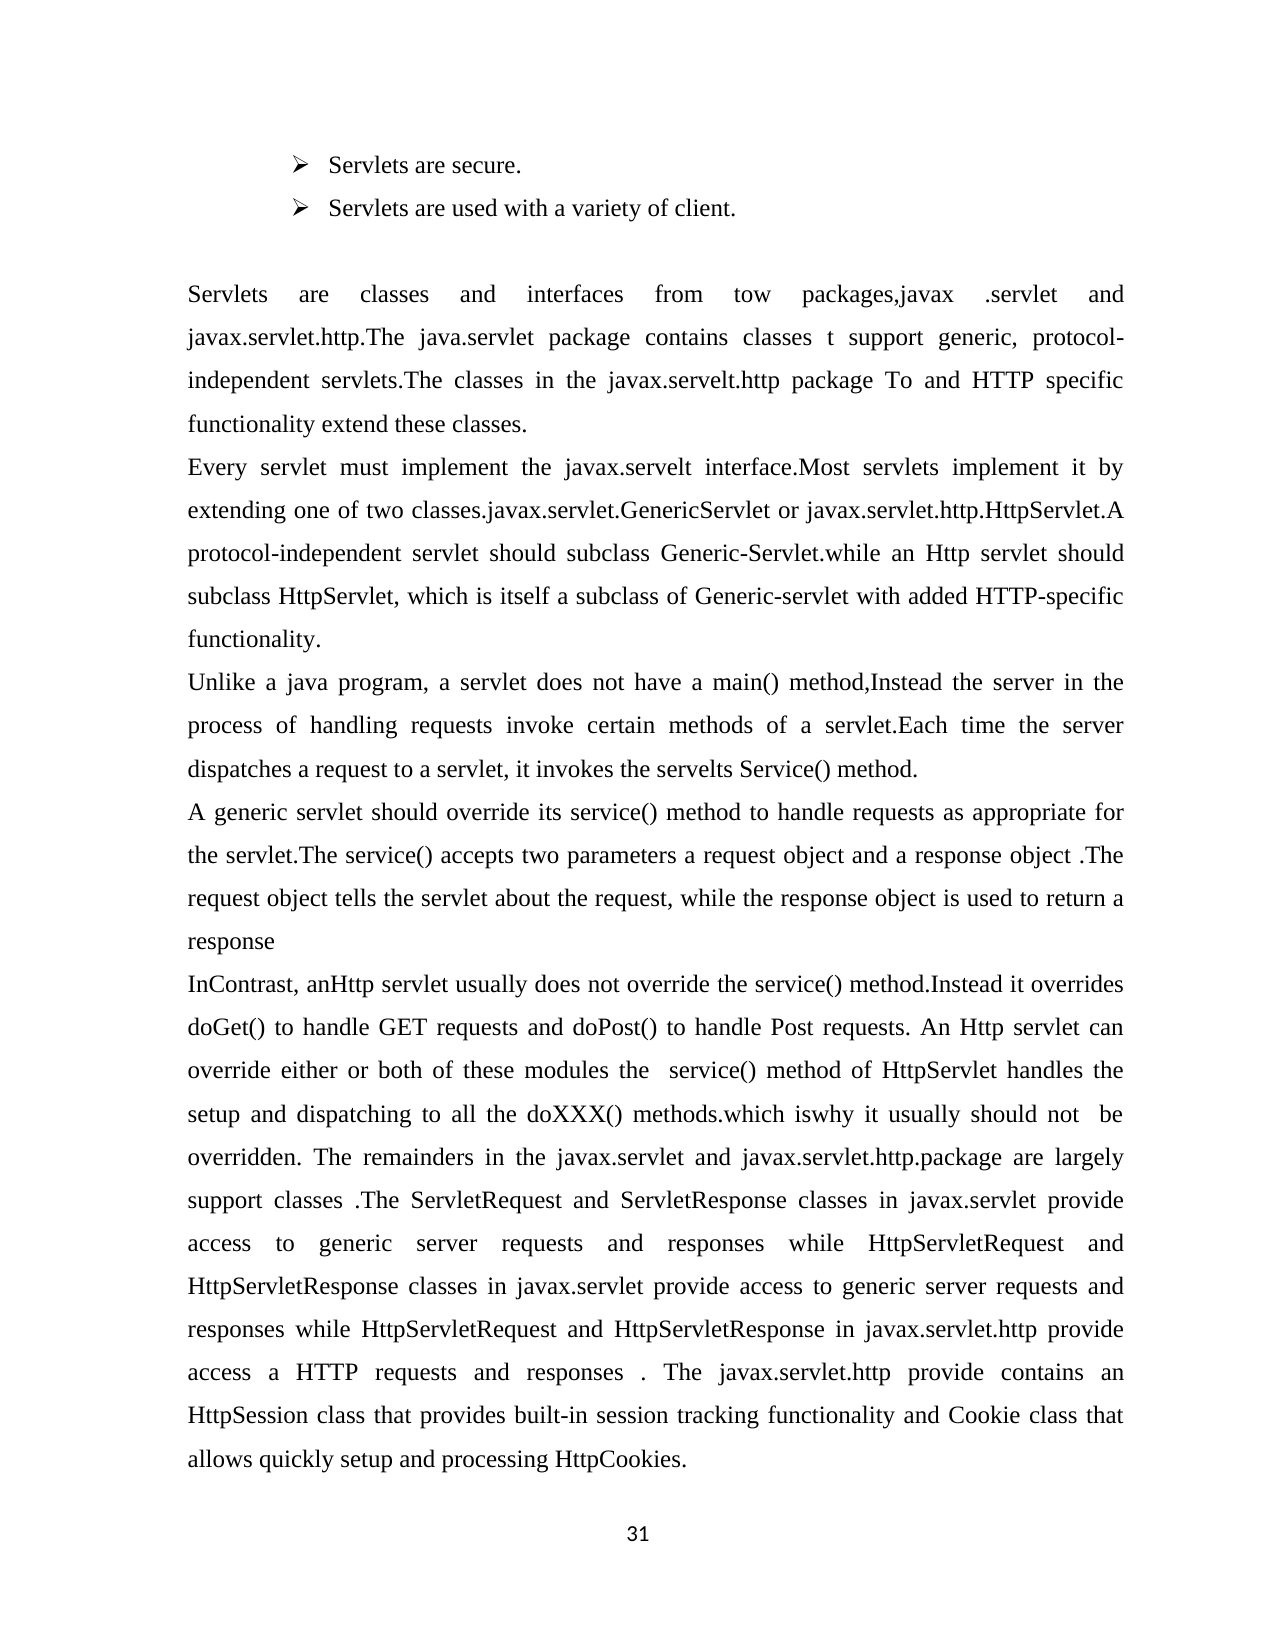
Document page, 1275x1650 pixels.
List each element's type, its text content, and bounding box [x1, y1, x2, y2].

list Servlets are used with a variety of client. [291, 193, 1125, 222]
text Servlets are classes and interfaces from tow packages,javax .servlet and javax.servlet.http.The java.servlet package contains classes t support generic, protocol-independent servlets.The classes in the javax.servelt.http package To and HTTP specific functionality extend these classes. [187, 279, 1125, 437]
text Unlike a java program, a servlet does not have a main() method,Instead the server in the process of handling requests invoke certain methods of a servlet.Each time the server dispatches a request to a servlet, it invokes the servelts Service() method. [187, 667, 1125, 782]
list Servlets are secure. [291, 150, 1125, 179]
text Every servlet must implement the javax.servelt interface.Most servlets implement it by extending one of two classes.javax.servlet.GenericServlet or javax.servlet.http.HttpServlet.A protocol-independent servlet should subclass Generic-Servlet.while an Http servlet should subclass HttpServlet, which is itself a subclass of Generic-servlet with added HTTP-specific functionality. [187, 452, 1125, 653]
text InContrast, anHttp servlet usually does not override the service() method.Instead it overrides doGet() to handle GET requests and doPost() to handle Post requests. An Http servlet can override either or both of these modules the service() method of HttpServlet handles the setup and dispatching to all the doXXX() methods.which iswhy it usually should not be overridden. The remainders in the javax.servlet and javax.servlet.http.package are largely support classes .The ServletRequest and ServletResponse classes in javax.servlet provide access to generic server requests and responses while HttpServletRequest and HttpServletResponse classes in javax.servlet provide access to generic server requests and responses while HttpServletRequest and HttpServletResponse in javax.servlet.http provide access a HTTP requests and responses . The javax.servlet.http provide contains an HttpSession class that provides built-in session tracking functionality and Cookie class that allows quickly setup and processing HttpCookies. [187, 969, 1125, 1472]
text A generic servlet should override its service() method to handle requests as appropriate for the servlet.The service() accepts two parameters a request object and a response object .The request object tells the servlet about the request, while the response object is used to return a response [187, 797, 1125, 955]
